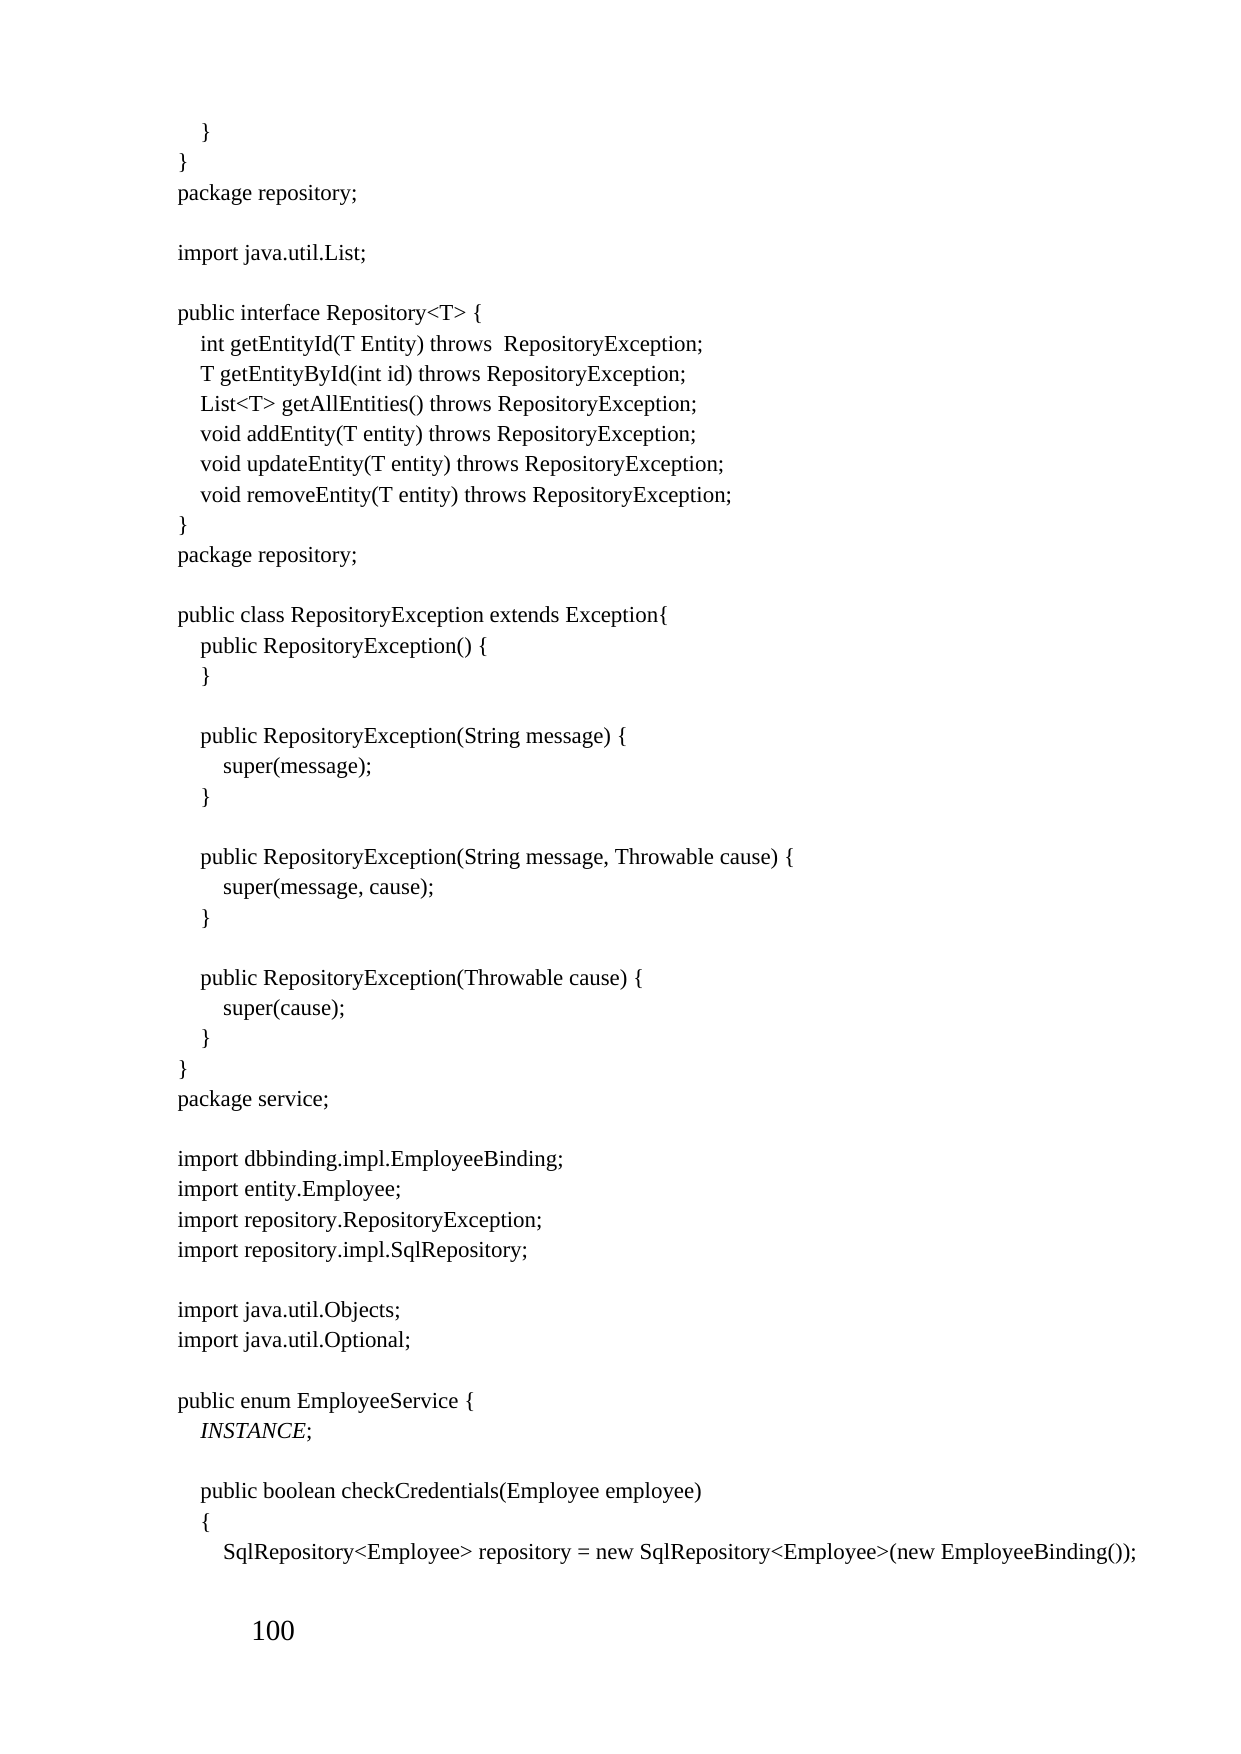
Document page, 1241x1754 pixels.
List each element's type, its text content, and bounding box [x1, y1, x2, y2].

text package repository; import java.util.List; public interface Repository<T> { int getEntityId(T Entity) throws RepositoryException; T getEntityById(int id) throws RepositoryException; List<T> getAllEntities() throws RepositoryException; void addEntity(T entity) throws RepositoryException; void updateEntity(T entity) throws RepositoryException; void removeEntity(T entity) throws RepositoryException; } [177, 178, 1152, 537]
text package repository; public class RepositoryException extends Exception{ public RepositoryException() { } public RepositoryException(String message) { super(message); } public RepositoryException(String message, Throwable cause) { super(message, cause); } public RepositoryException(Throwable cause) { super(cause); } } [177, 541, 1152, 1081]
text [177, 118, 1152, 175]
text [177, 1085, 1152, 1594]
